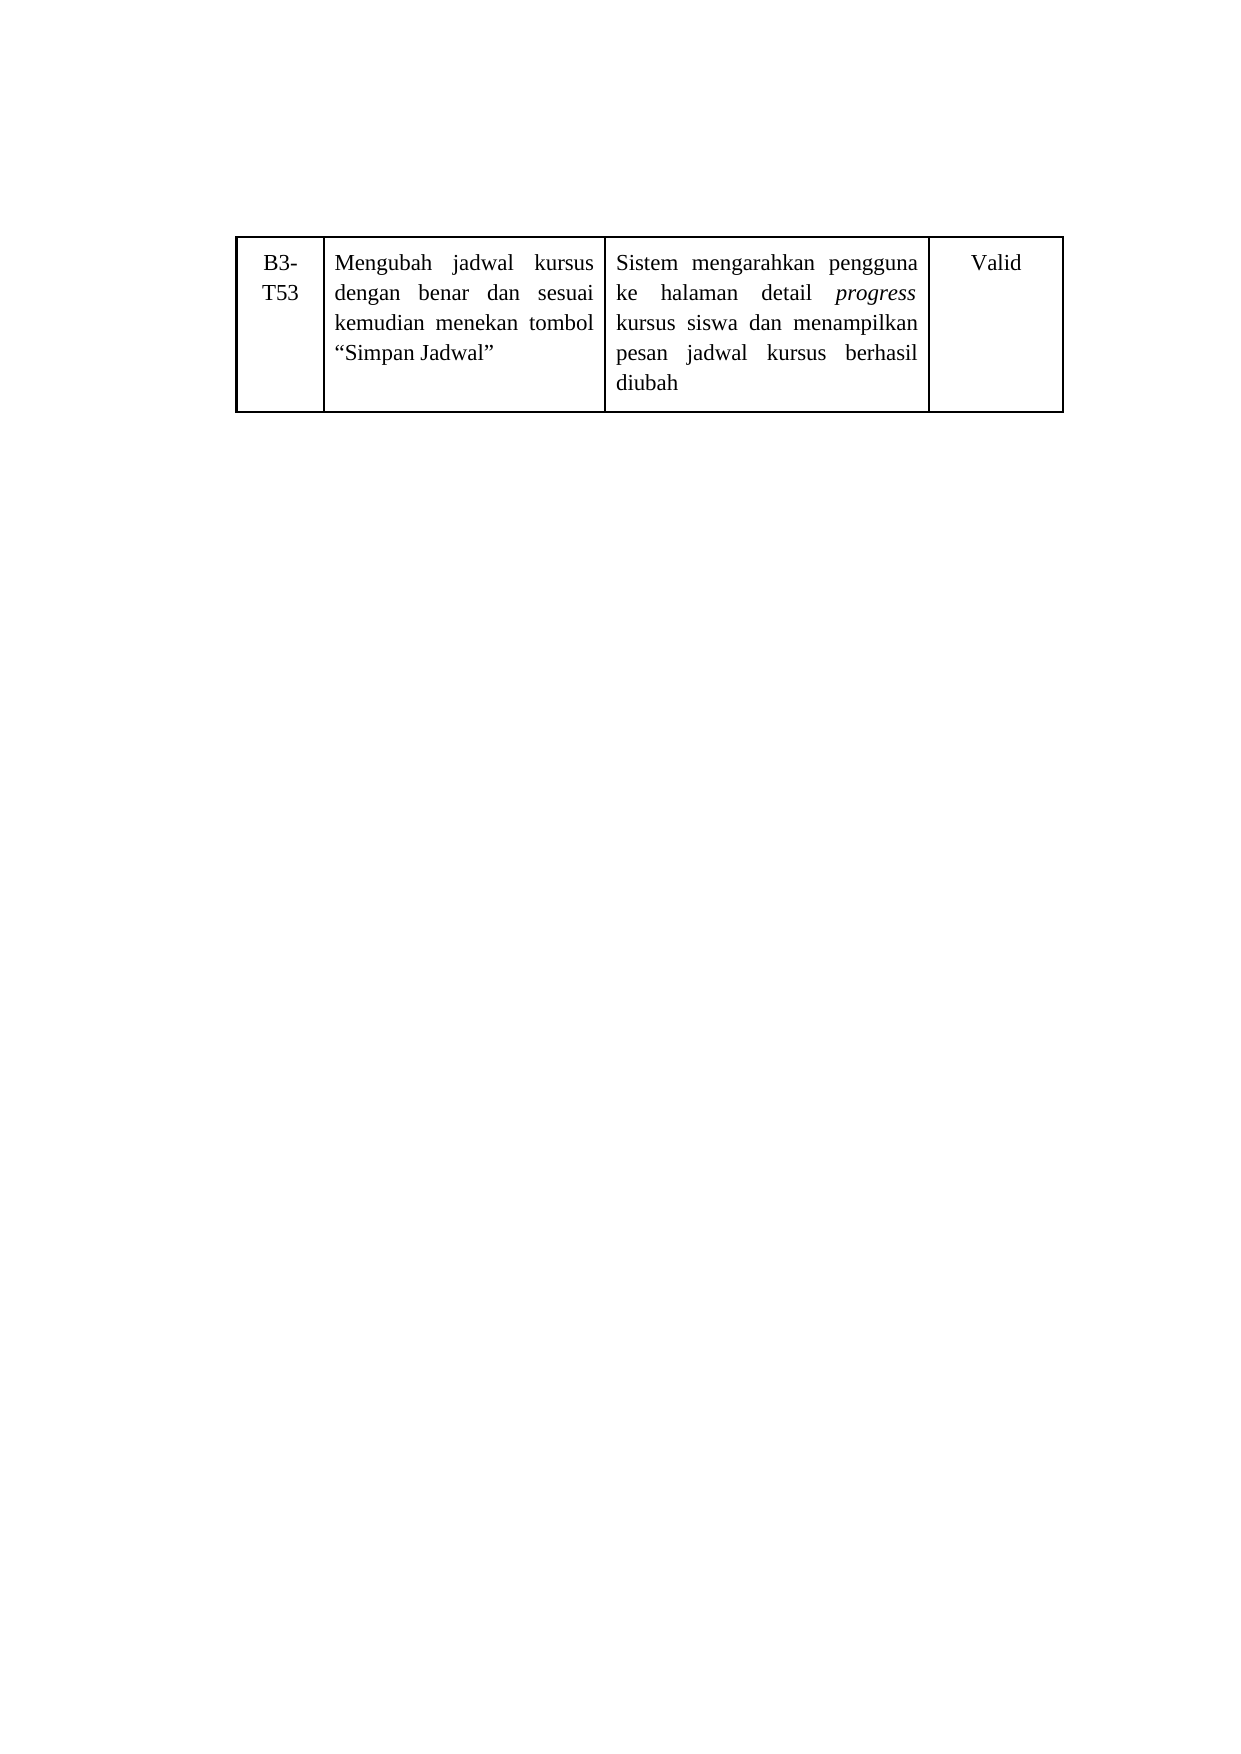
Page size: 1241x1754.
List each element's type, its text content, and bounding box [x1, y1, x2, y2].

table_cell B3-T53 [238, 238, 323, 411]
table_cell Valid [930, 238, 1062, 411]
table_cell Sistem mengarahkan pengguna ke halaman detail progress kursus siswa dan menampilkan pesan jadwal kursus berhasil diubah [606, 238, 928, 411]
table_cell Mengubah jadwal kursus dengan benar dan sesuai kemudian menekan tombol “Simpan Jadwal” [325, 238, 604, 411]
